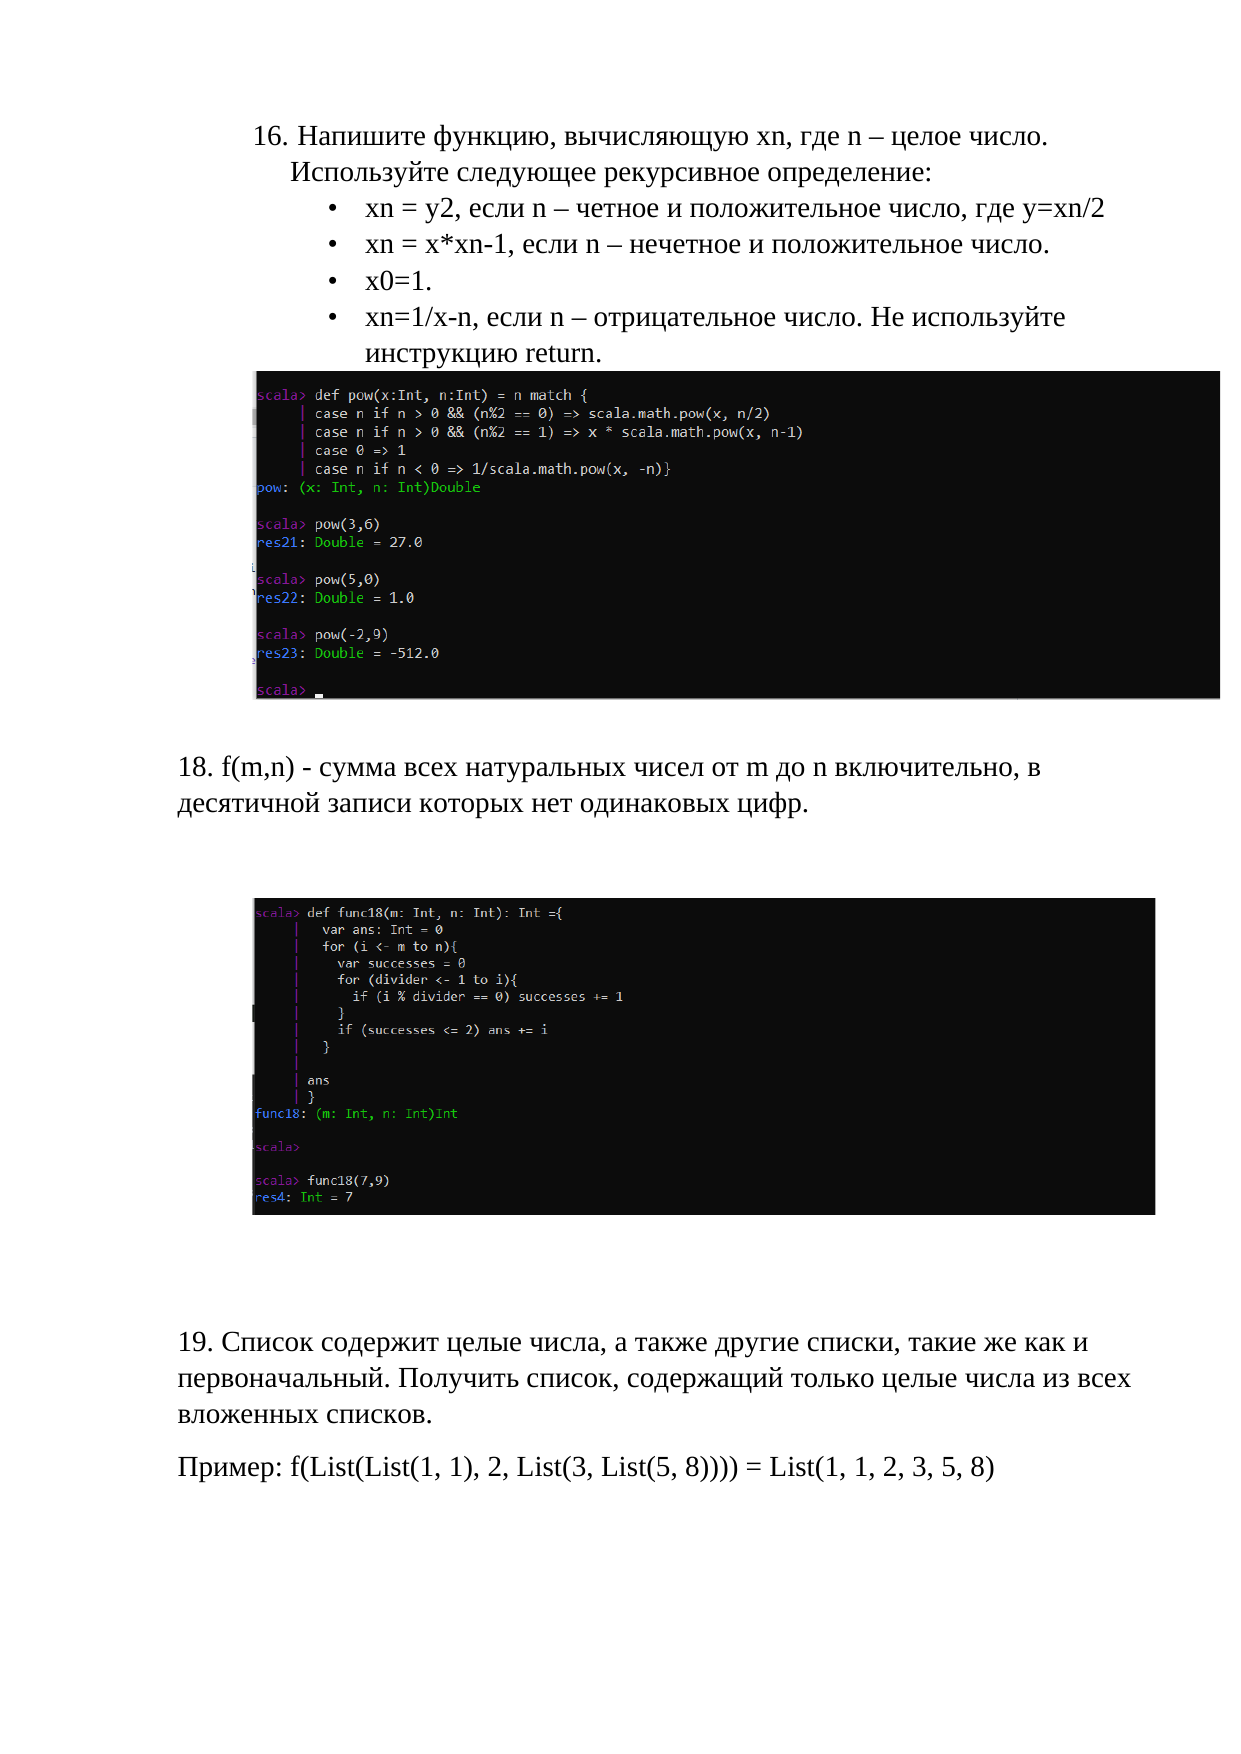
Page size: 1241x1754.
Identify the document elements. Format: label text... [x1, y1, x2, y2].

text 19. Список содержит целые числа, а также другие списки, такие же как и первоначальный. Получить список, содержащий только целые числа из всех вложенных списков. [177, 1324, 1152, 1429]
list xn = x*xn-1, если n – нечетное и положительное число. [327, 227, 1152, 260]
picture [252, 371, 1221, 700]
text 18. f(m,n) - сумма всех натуральных чисел от m до n включительно, в десятичной записи которых нет одинаковых цифр. [177, 749, 1152, 819]
list Напишите функцию, вычисляющую xn, где n – целое число. Используйте следующее рекурсивное определение: [252, 118, 1152, 188]
picture [252, 898, 1156, 1215]
list xn=1/x-n, если n – отрицательное число. Не используйте инструкцию return. [327, 299, 1152, 368]
text Пример: f(List(List(1, 1), 2, List(3, List(5, 8)))) = List(1, 1, 2, 3, 5, 8) [177, 1449, 1152, 1482]
list xn = y2, если n – четное и положительное число, где y=xn/2 [327, 190, 1152, 224]
list x0=1. [327, 263, 1152, 296]
